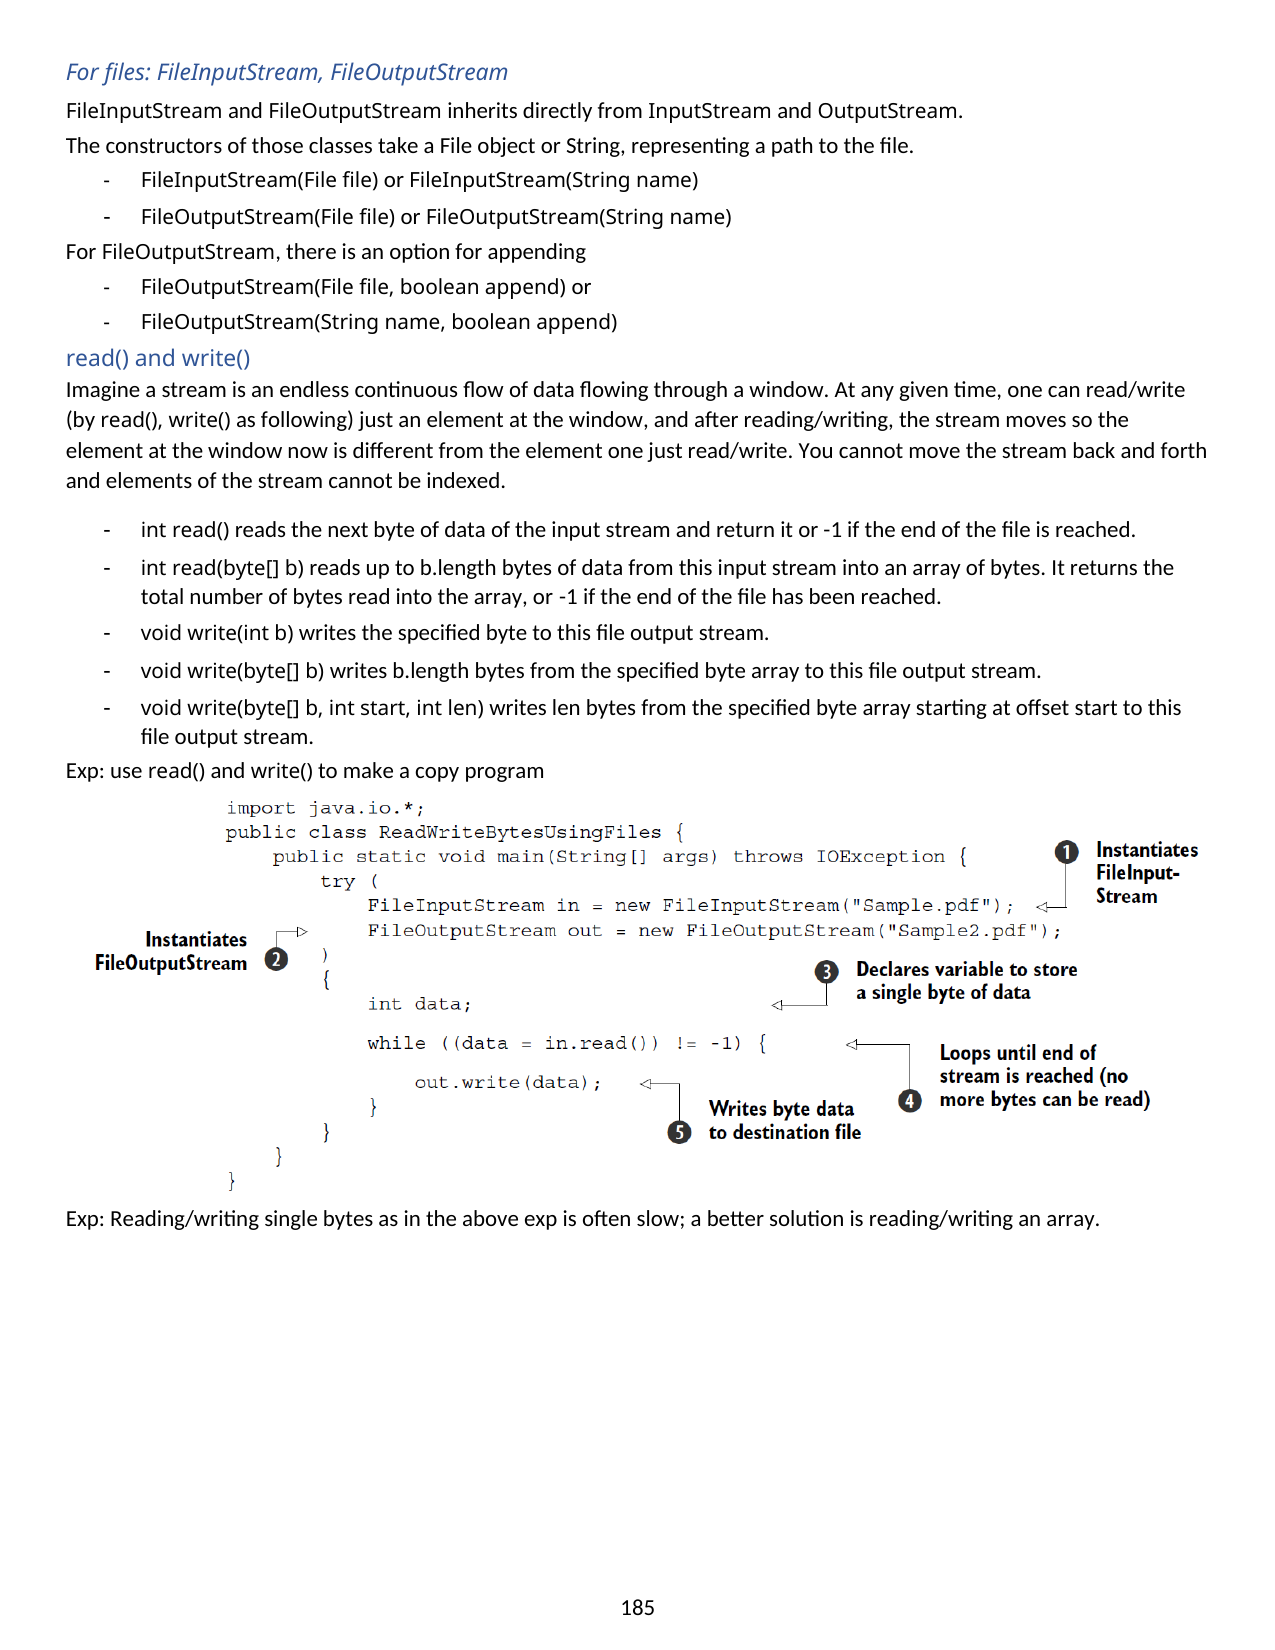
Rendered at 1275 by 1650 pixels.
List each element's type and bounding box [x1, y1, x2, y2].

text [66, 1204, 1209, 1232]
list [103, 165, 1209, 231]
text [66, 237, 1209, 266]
picture [65, 791, 1210, 1198]
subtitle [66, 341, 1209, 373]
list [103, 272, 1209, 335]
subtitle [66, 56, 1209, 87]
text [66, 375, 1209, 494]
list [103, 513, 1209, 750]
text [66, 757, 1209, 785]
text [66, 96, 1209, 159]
